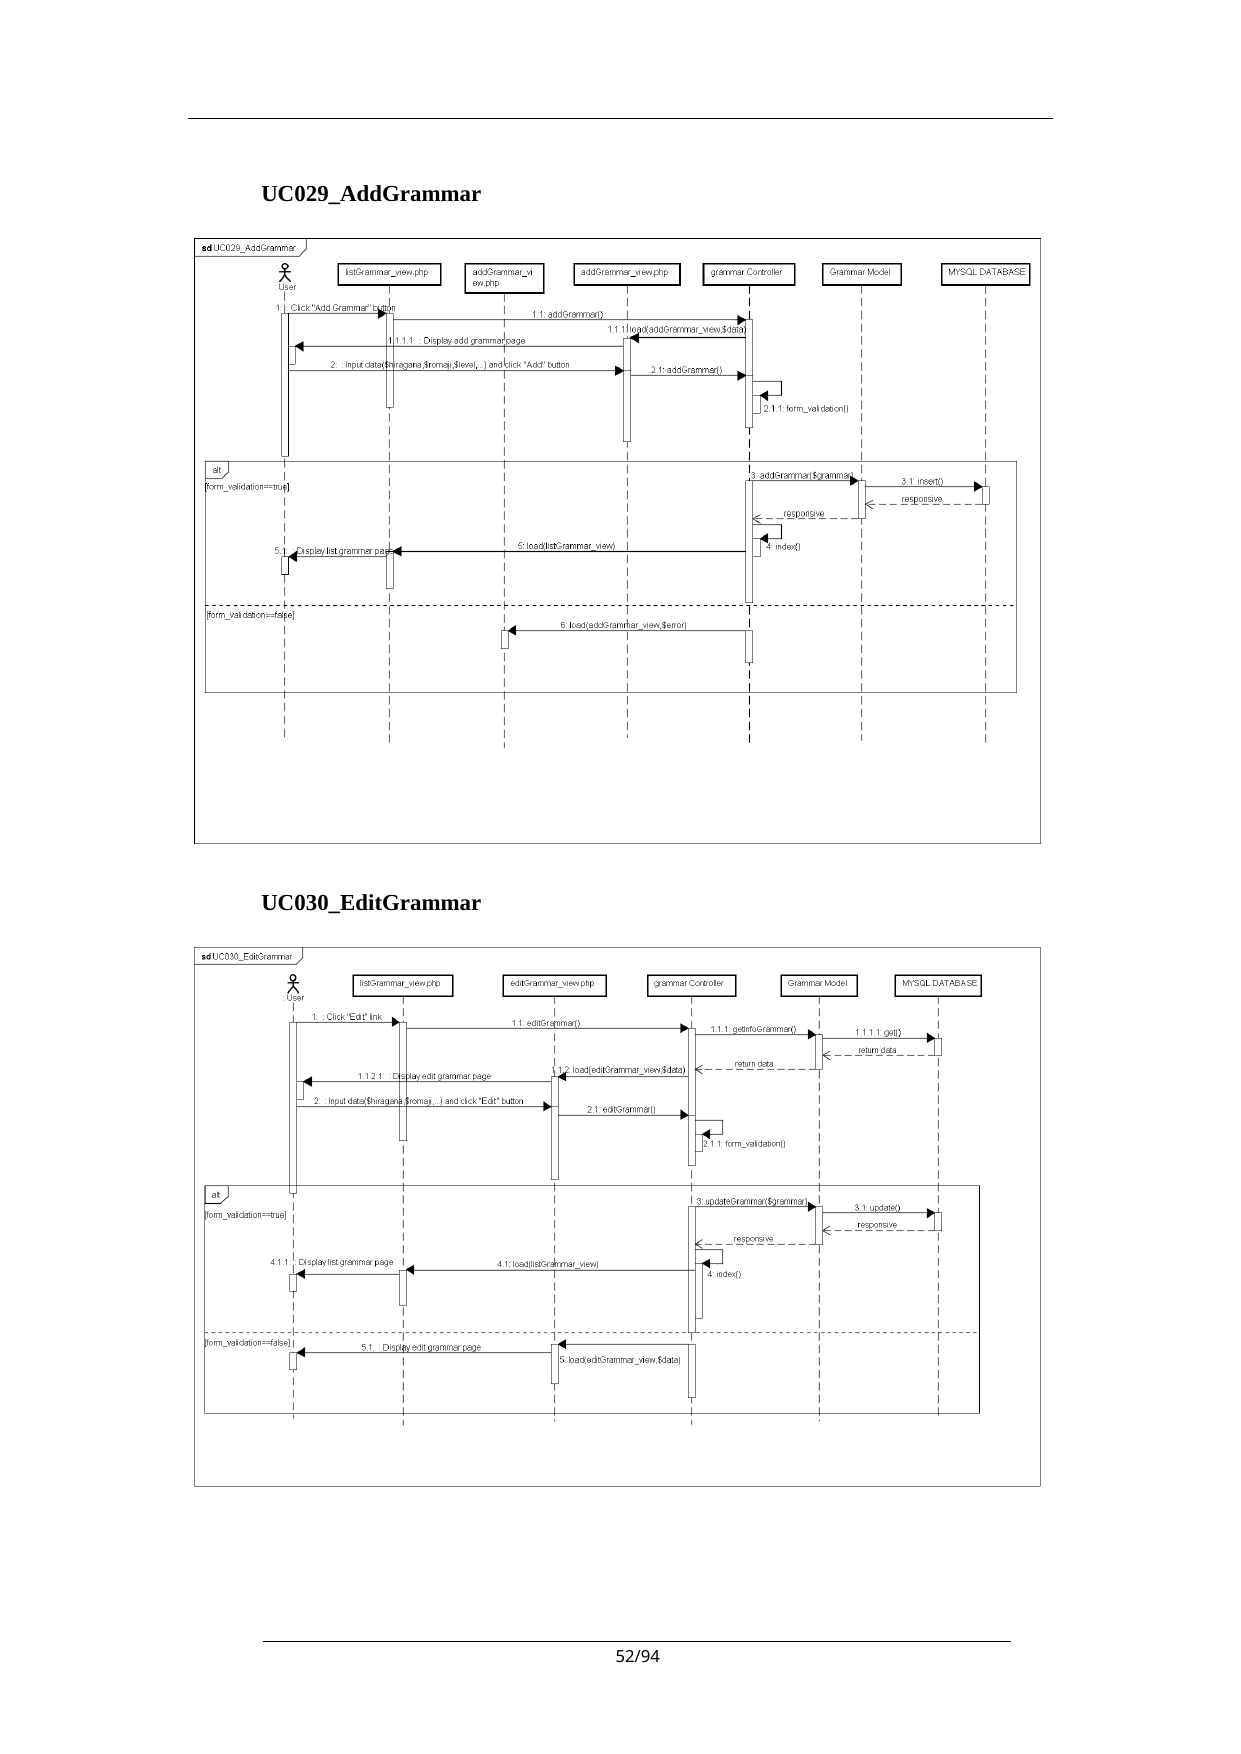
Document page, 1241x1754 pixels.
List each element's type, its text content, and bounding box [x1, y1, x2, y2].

subtitle UC030_EditGrammar [261, 889, 1053, 915]
subtitle UC029_AddGrammar [261, 180, 1053, 206]
picture [187, 940, 1047, 1493]
picture [187, 232, 1047, 850]
